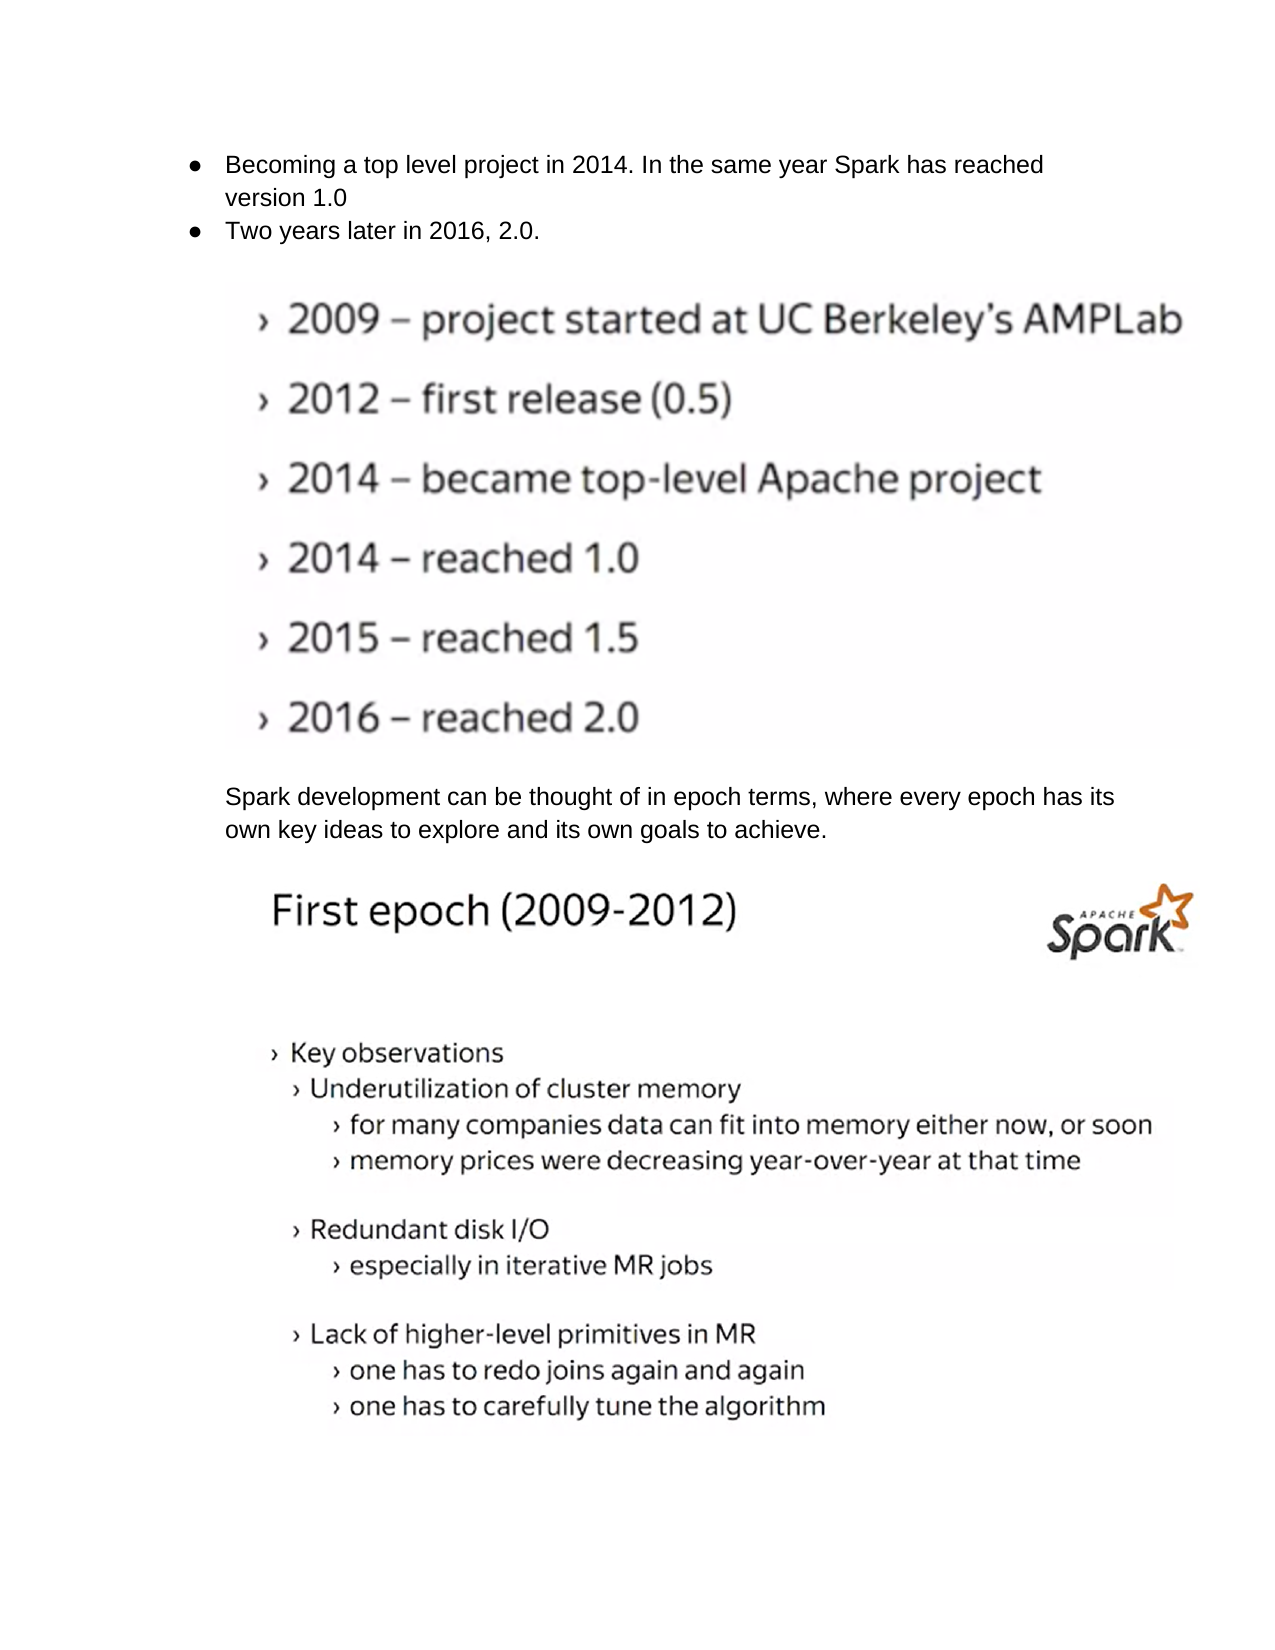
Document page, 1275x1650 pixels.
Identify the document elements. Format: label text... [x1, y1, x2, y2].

text Spark development can be thought of in epoch terms, where every epoch has its own key ideas to explore and its own goals to achieve. [225, 782, 1125, 844]
picture [225, 282, 1200, 749]
list Becoming a top level project in 2014. In the same year Spark has reached version 1.0 [187, 150, 1125, 212]
list Two years later in 2016, 2.0. [187, 216, 1125, 245]
picture [225, 881, 1200, 1436]
